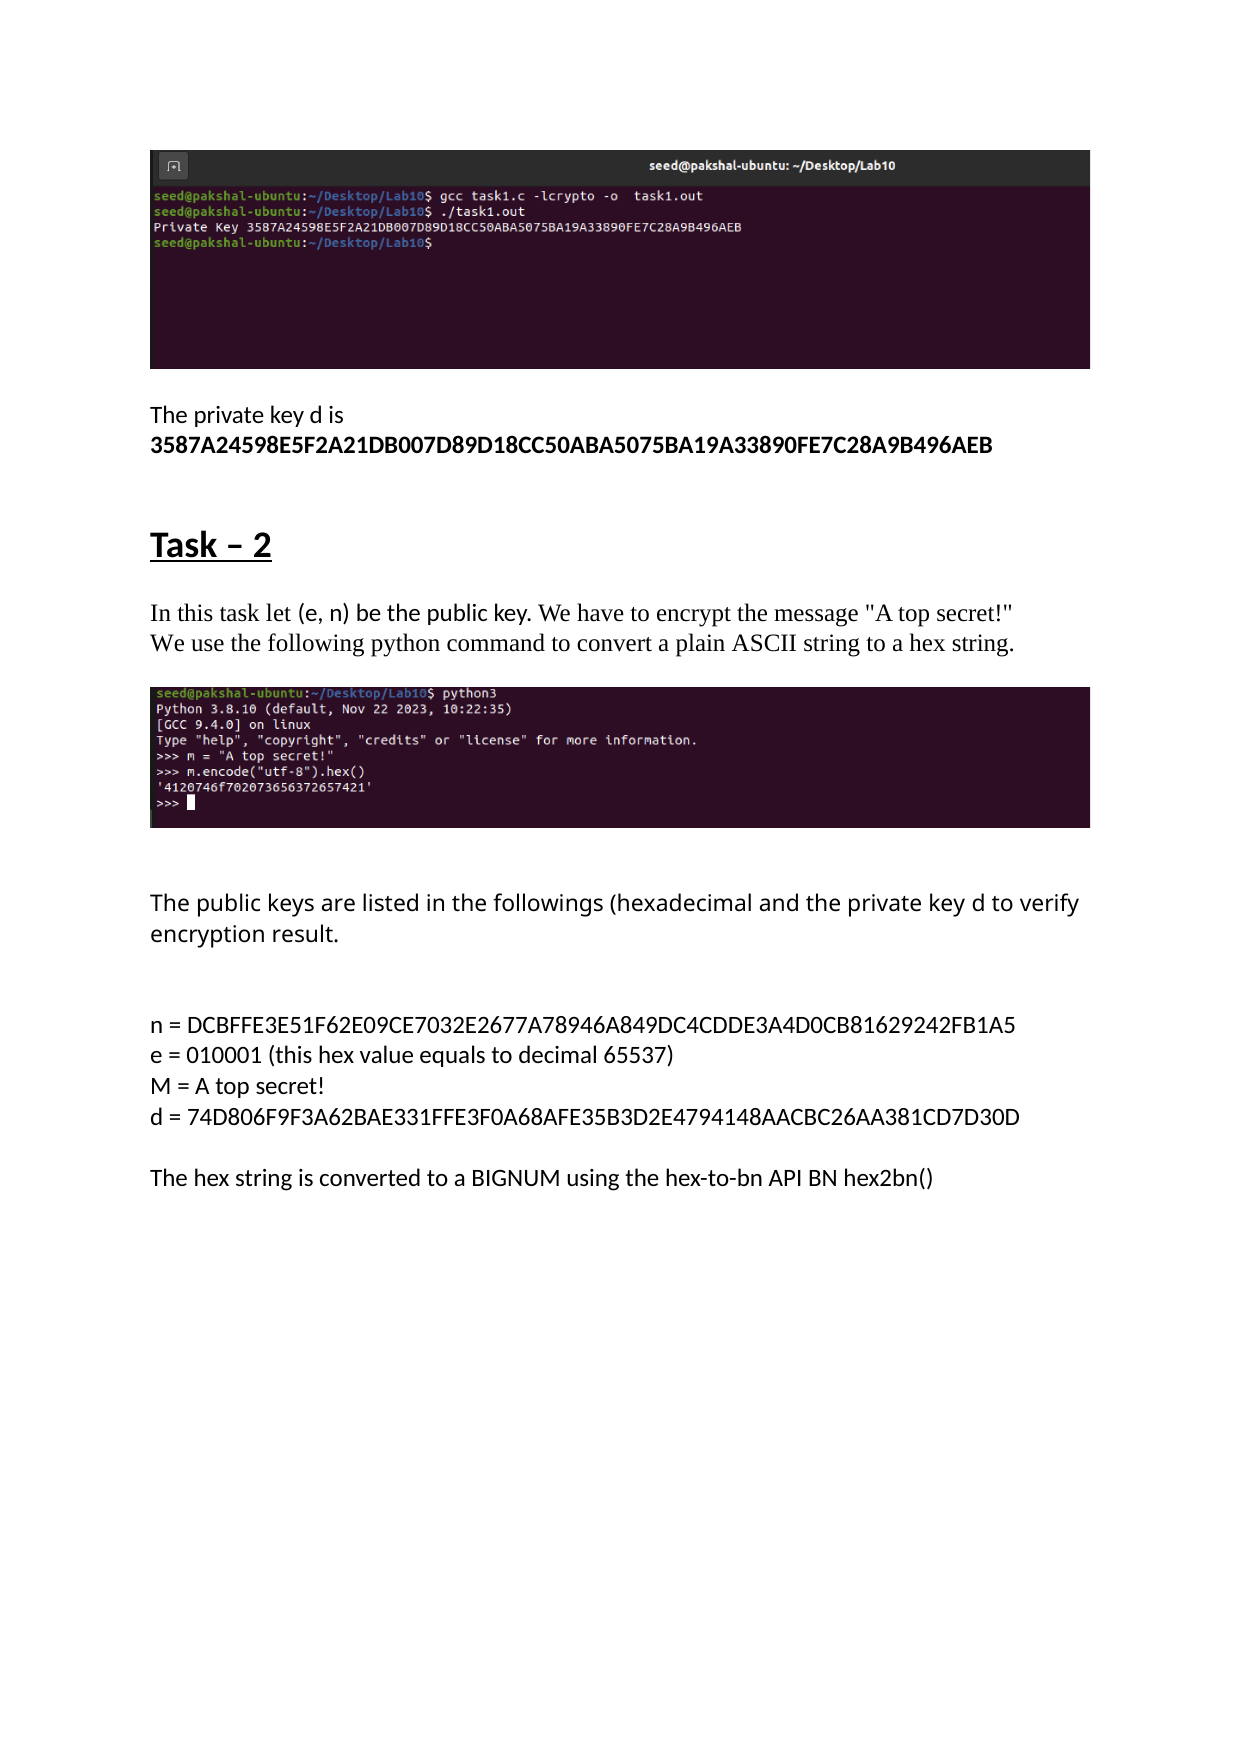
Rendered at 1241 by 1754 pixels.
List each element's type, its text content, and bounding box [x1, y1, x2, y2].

text e = 010001 (this hex value equals to decimal 65537) [150, 1039, 1090, 1070]
picture [150, 150, 1091, 369]
text We use the following python command to convert a plain ASCII string to a hex string. [150, 628, 1090, 657]
text The public keys are listed in the followings (hexadecimal and the private key d to verify encryption result. [150, 887, 1090, 949]
text d = 74D806F9F3A62BAE331FFE3F0A68AFE35B3D2E4794148AACBC26AA381CD7D30D [150, 1101, 1090, 1131]
picture [150, 687, 1091, 828]
text The hex string is converted to a BIGNUM using the hex-to-bn API BN hex2bn() [150, 1162, 1090, 1192]
text The private key d is 3587A24598E5F2A21DB007D89D18CC50ABA5075BA19A33890FE7C28A9B496AEB [150, 399, 1090, 460]
text n = DCBFFE3E51F62E09CE7032E2677A78946A849DC4CDDE3A4D0CB81629242FB1A5 [150, 1009, 1090, 1039]
text In this task let (e, n) be the public key. We have to encrypt the message "A top secret!" [150, 597, 1090, 628]
text Task – 2 [150, 521, 1090, 567]
text M = A top secret! [150, 1070, 1090, 1101]
